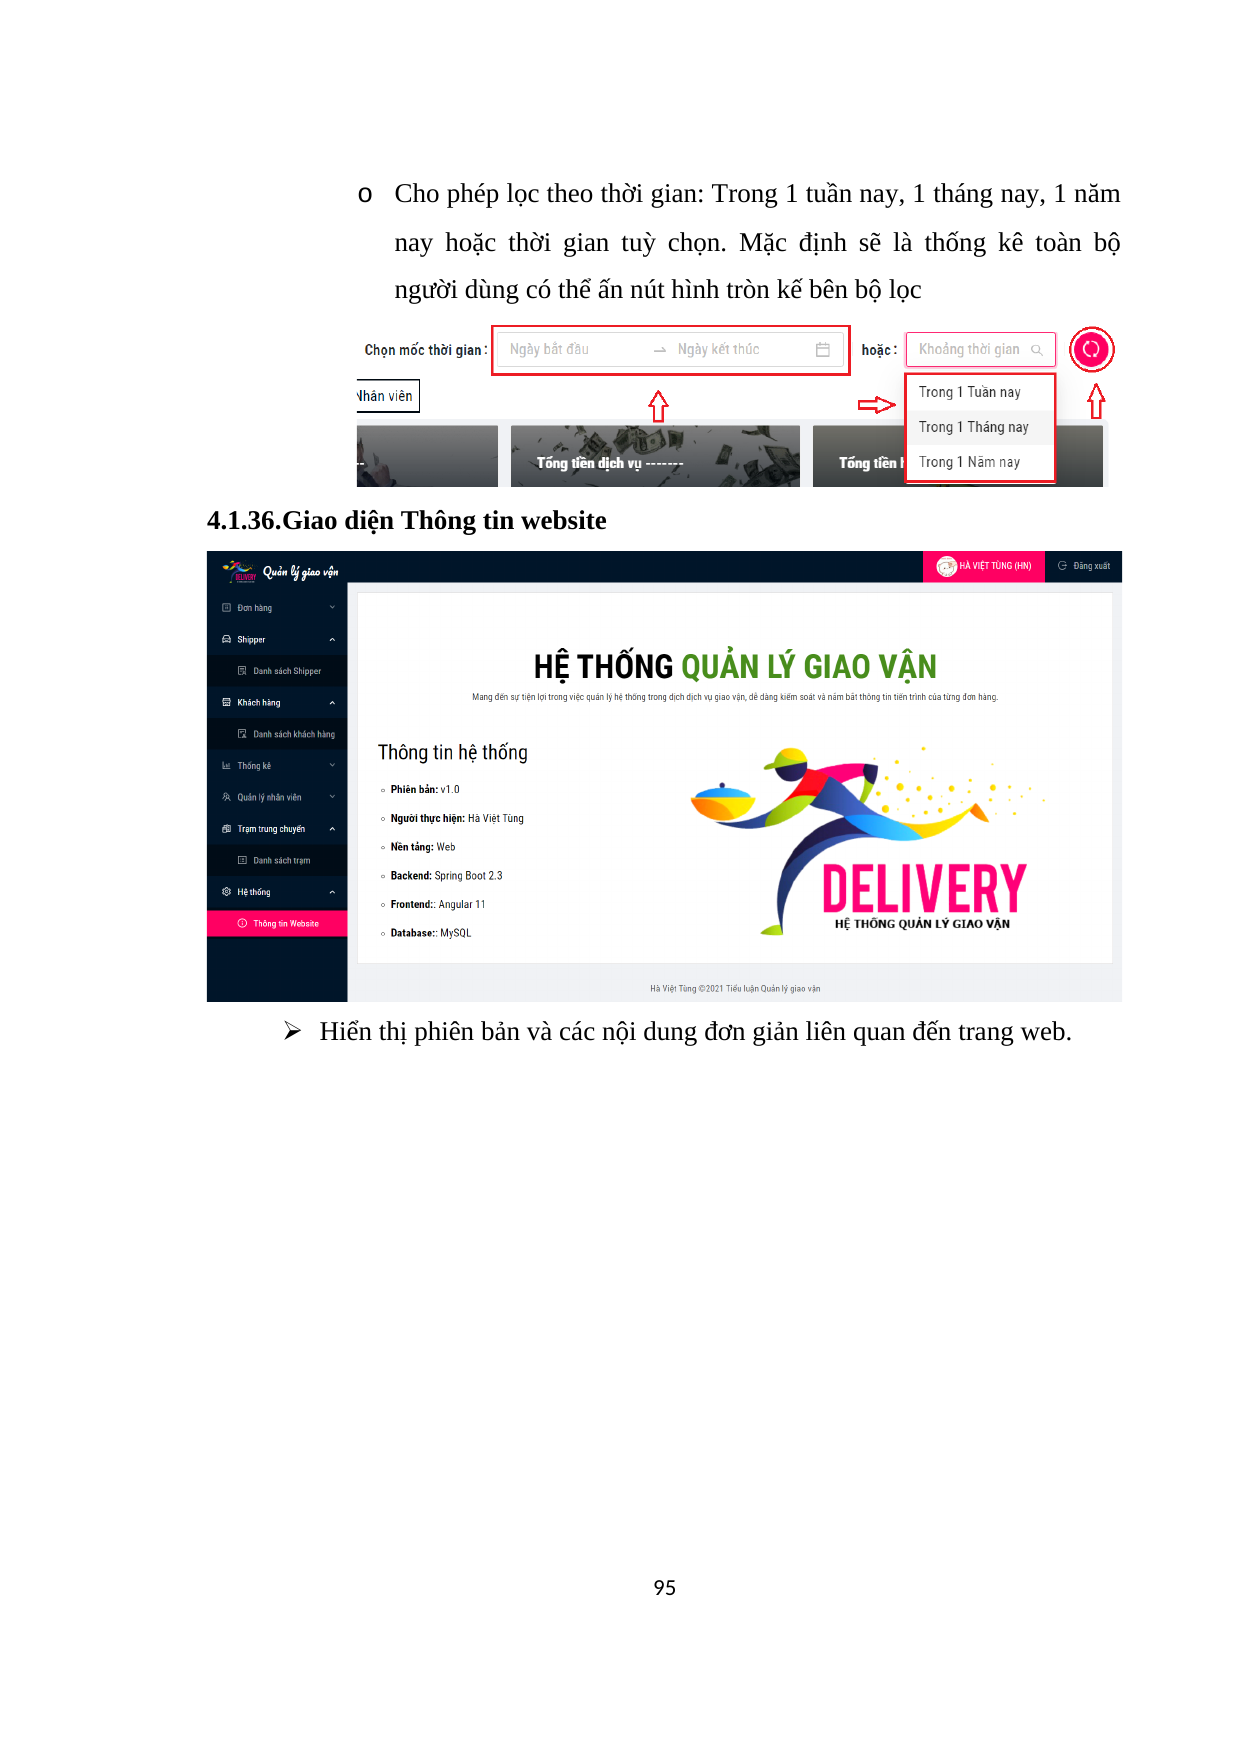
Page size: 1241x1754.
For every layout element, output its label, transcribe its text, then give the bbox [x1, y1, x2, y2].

list Cho phép lọc theo thời gian: Trong 1 tuần nay, 1 tháng nay, 1 năm nay hoặc thời gian tuỳ chọn. Mặc định sẽ là thống kê toàn bộ người dùng có thể ấn nút hình tròn kế bên bộ lọc [357, 177, 1122, 304]
picture [206, 551, 1123, 1002]
subtitle Giao diện Thông tin website [207, 504, 1122, 535]
picture [356, 319, 1119, 487]
list Hiển thị phiên bản và các nội dung đơn giản liên quan đến trang web. [282, 1015, 1122, 1047]
